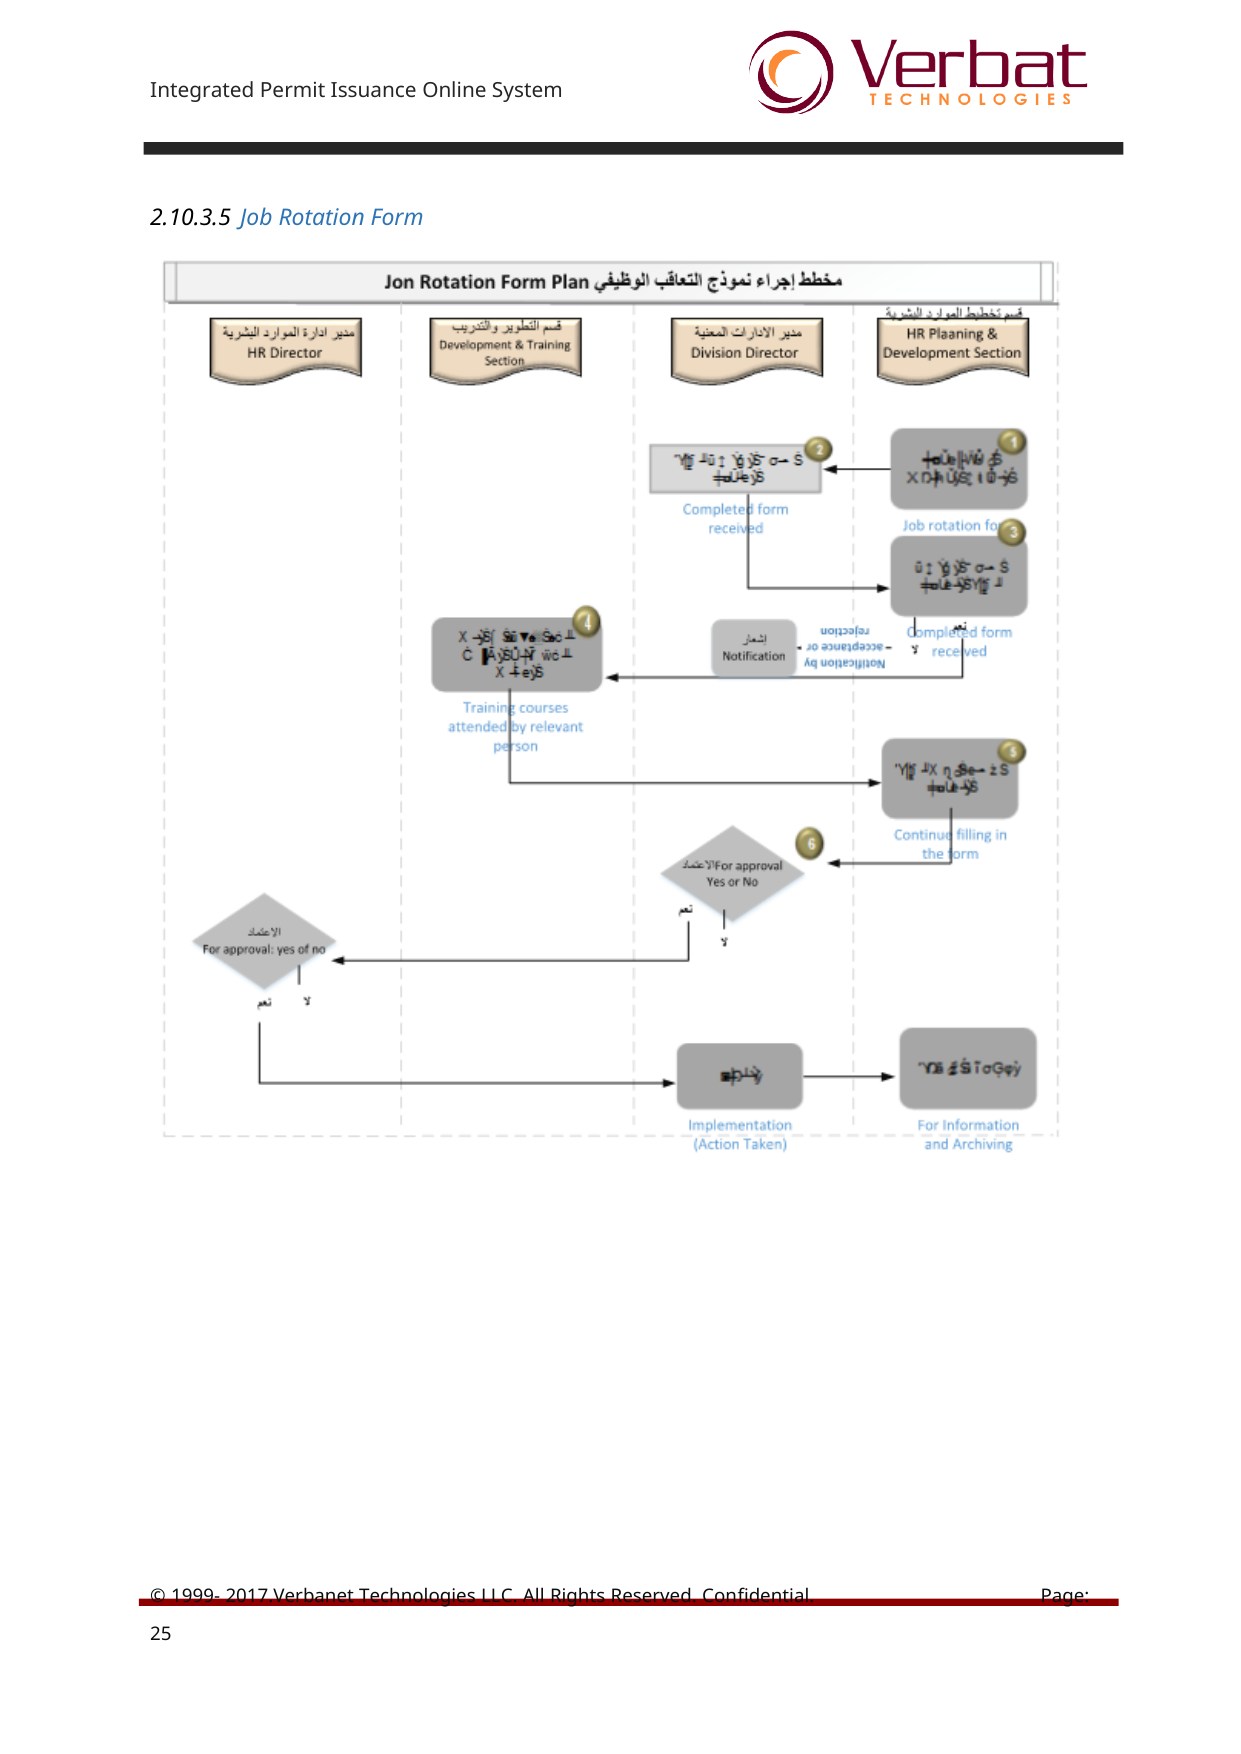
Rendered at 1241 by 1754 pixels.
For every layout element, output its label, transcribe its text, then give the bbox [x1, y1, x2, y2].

subtitle Job Rotation Form [150, 196, 1090, 233]
picture [745, 26, 1089, 114]
picture [150, 255, 1087, 1165]
